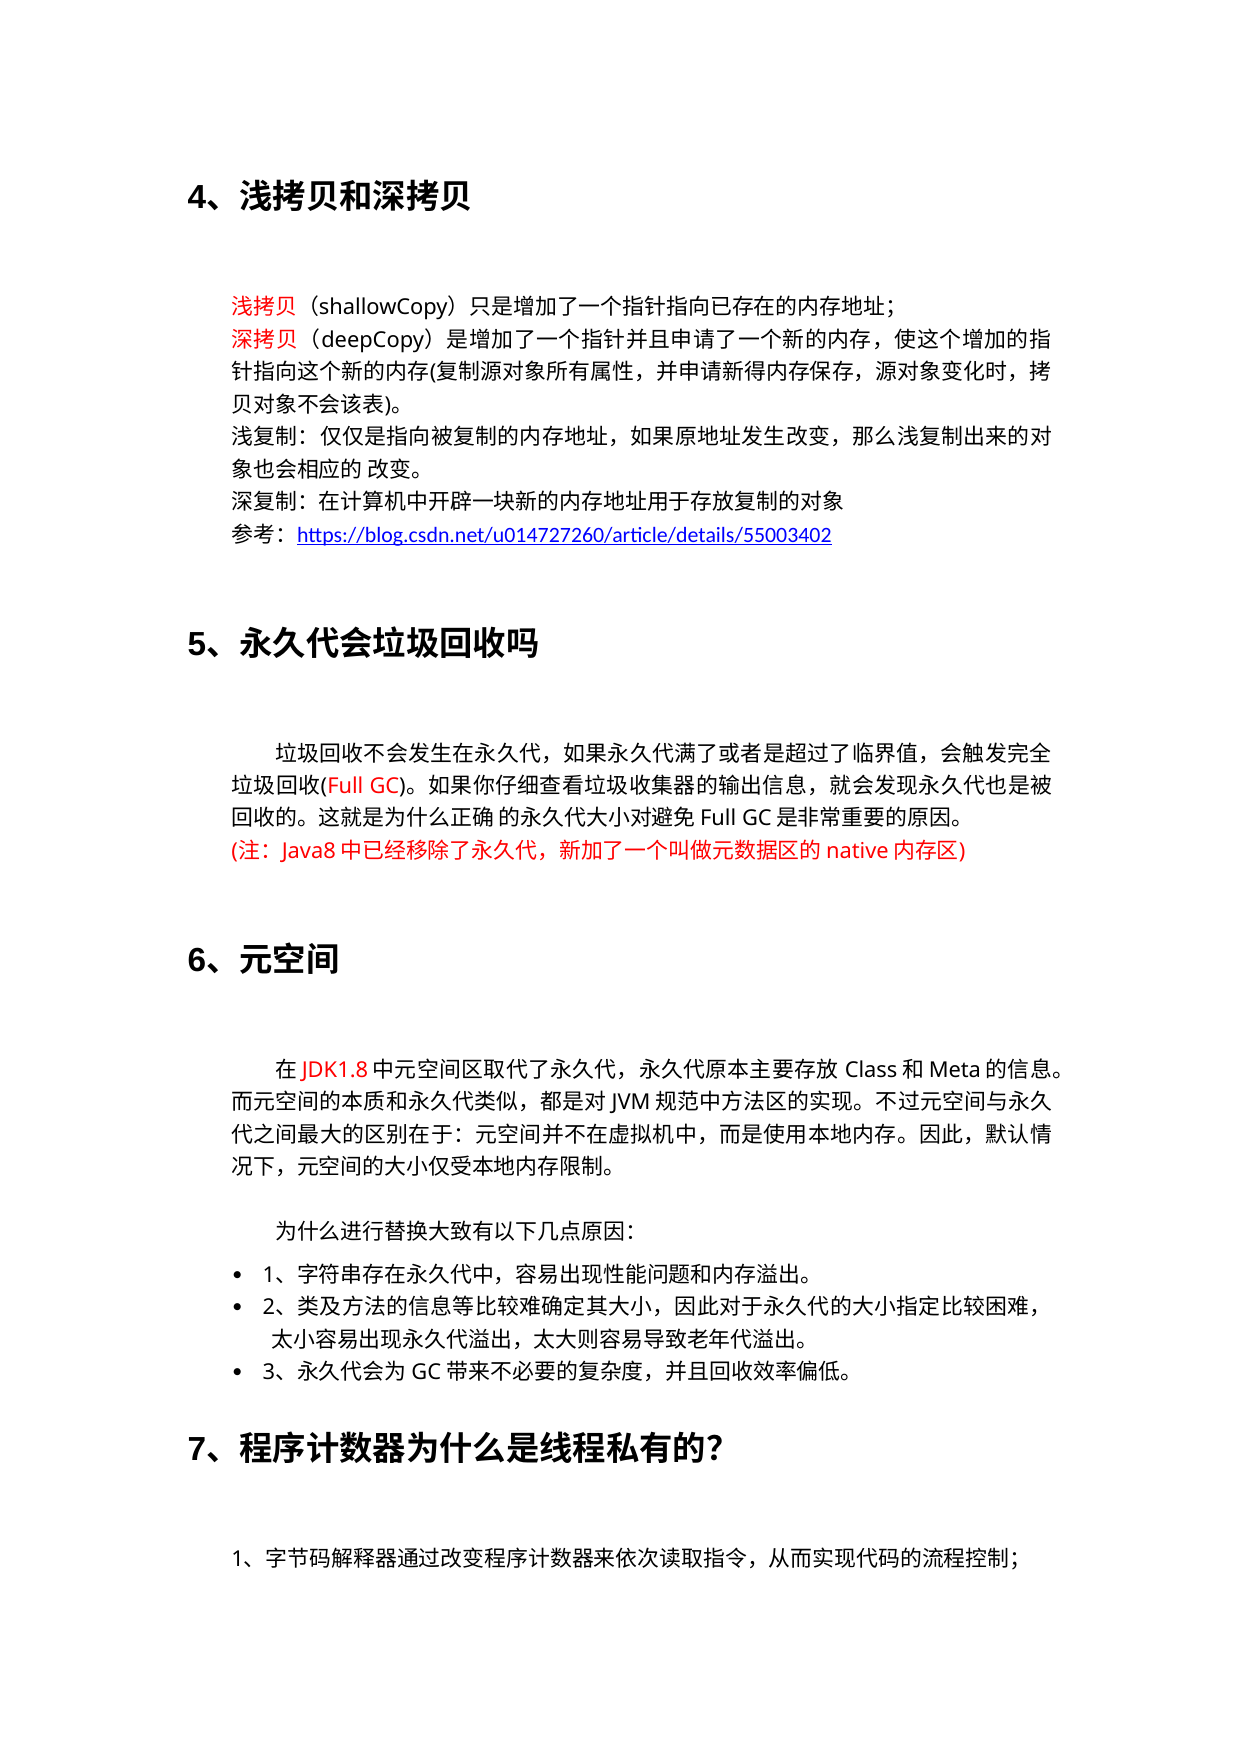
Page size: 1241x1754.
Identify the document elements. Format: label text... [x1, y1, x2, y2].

list 为什么进行替换大致有以下几点原因： [231, 1214, 1053, 1246]
subtitle 程序计数器为什么是线程私有的？ [187, 1413, 1053, 1478]
list 1、字节码解释器通过改变程序计数器来依次读取指令，从而实现代码的流程控制； [187, 1540, 1053, 1573]
text (注：Java8中已经移除了永久代，新加了一个叫做元数据区的native内存区) [187, 833, 1053, 865]
subtitle 5、永久代会垃圾回收吗 [187, 608, 1053, 673]
list 深复制：在计算机中开辟一块新的内存地址用于存放复制的对象 [231, 484, 1053, 516]
list 浅复制：仅仅是指向被复制的内存地址，如果原地址发生改变，那么浅复制出来的对象也会相应的 改变。 [231, 419, 1053, 484]
subtitle 6、元空间 [187, 925, 1053, 990]
list 深拷贝（deepCopy）是增加了一个指针并且申请了一个新的内存，使这个增加的指针指向这个新的内存(复制源对象所有属性，并申请新得内存保存，源对象变化时，拷贝对象不会该表)。 [231, 321, 1053, 419]
list 垃圾回收不会发生在永久代，如果永久代满了或者是超过了临界值，会触发完全垃圾回收(Full GC)。如果你仔细查看垃圾收集器的输出信息，就会发现永久代也是被回收的。这就是为什么正确 的永久代大小对避免Full GC是非常重要的原因。 [231, 735, 1053, 833]
list 在JDK1.8中元空间区取代了永久代，永久代原本主要存放Class和Meta的信息。而元空间的本质和永久代类似，都是对JVM规范中方法区的实现。不过元空间与永久代之间最大的区别在于：元空间并不在虚拟机中，而是使用本地内存。因此，默认情况下，元空间的大小仅受本地内存限制。 [231, 1051, 1053, 1181]
list 参考：https://blog.csdn.net/u014727260/article/details/55003402 [231, 516, 1053, 549]
list 3、永久代会为 GC 带来不必要的复杂度，并且回收效率偏低。 [234, 1354, 1053, 1386]
list 2、类及方法的信息等比较难确定其大小，因此对于永久代的大小指定比较困难，太小容易出现永久代溢出，太大则容易导致老年代溢出。 [234, 1289, 1053, 1354]
list 浅拷贝（shallowCopy）只是增加了一个指针指向已存在的内存地址； [231, 289, 1053, 321]
list 1、字符串存在永久代中，容易出现性能问题和内存溢出。 [234, 1256, 1053, 1289]
subtitle 4、浅拷贝和深拷贝 [187, 162, 1053, 227]
